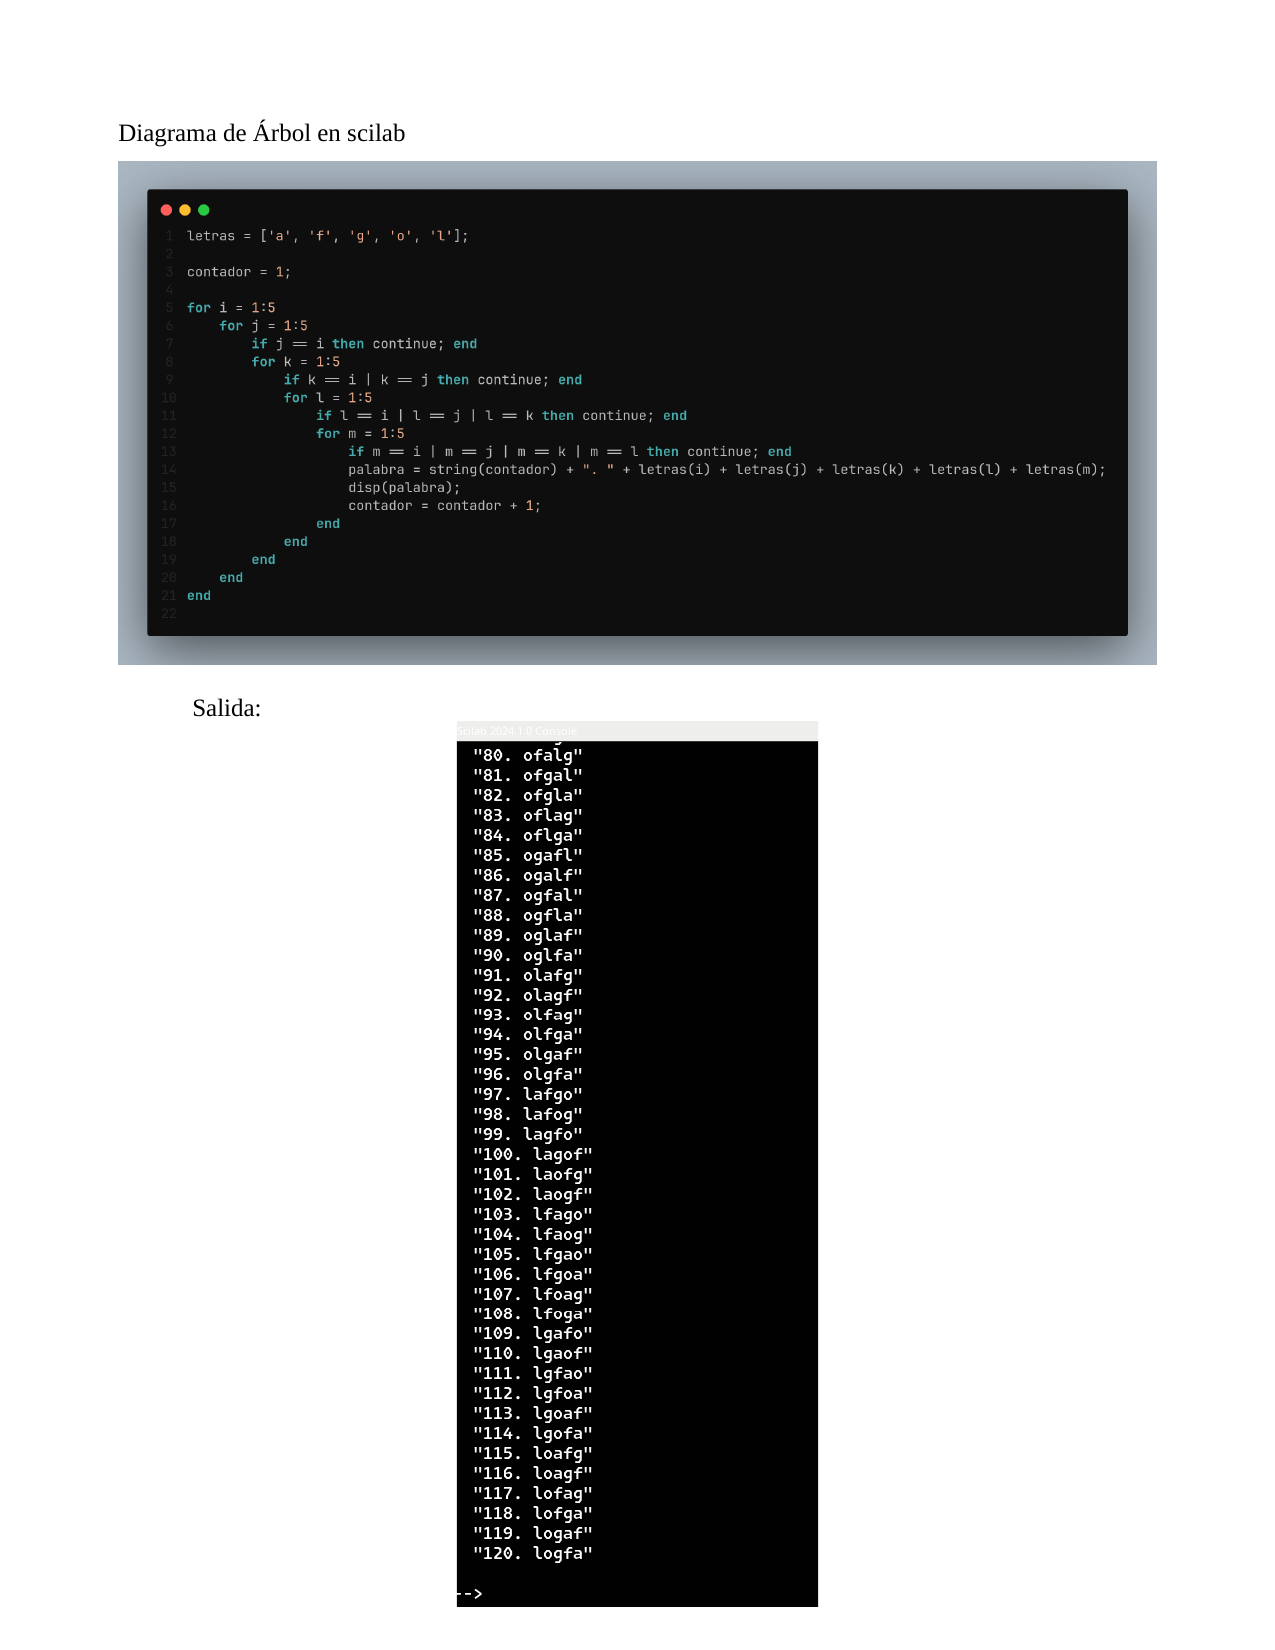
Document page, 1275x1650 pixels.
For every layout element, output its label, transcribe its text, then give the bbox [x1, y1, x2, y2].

picture [456, 721, 819, 1607]
text Salida: [118, 693, 1157, 722]
picture [118, 161, 1157, 665]
text Diagrama de Árbol en scilab [118, 118, 1157, 147]
